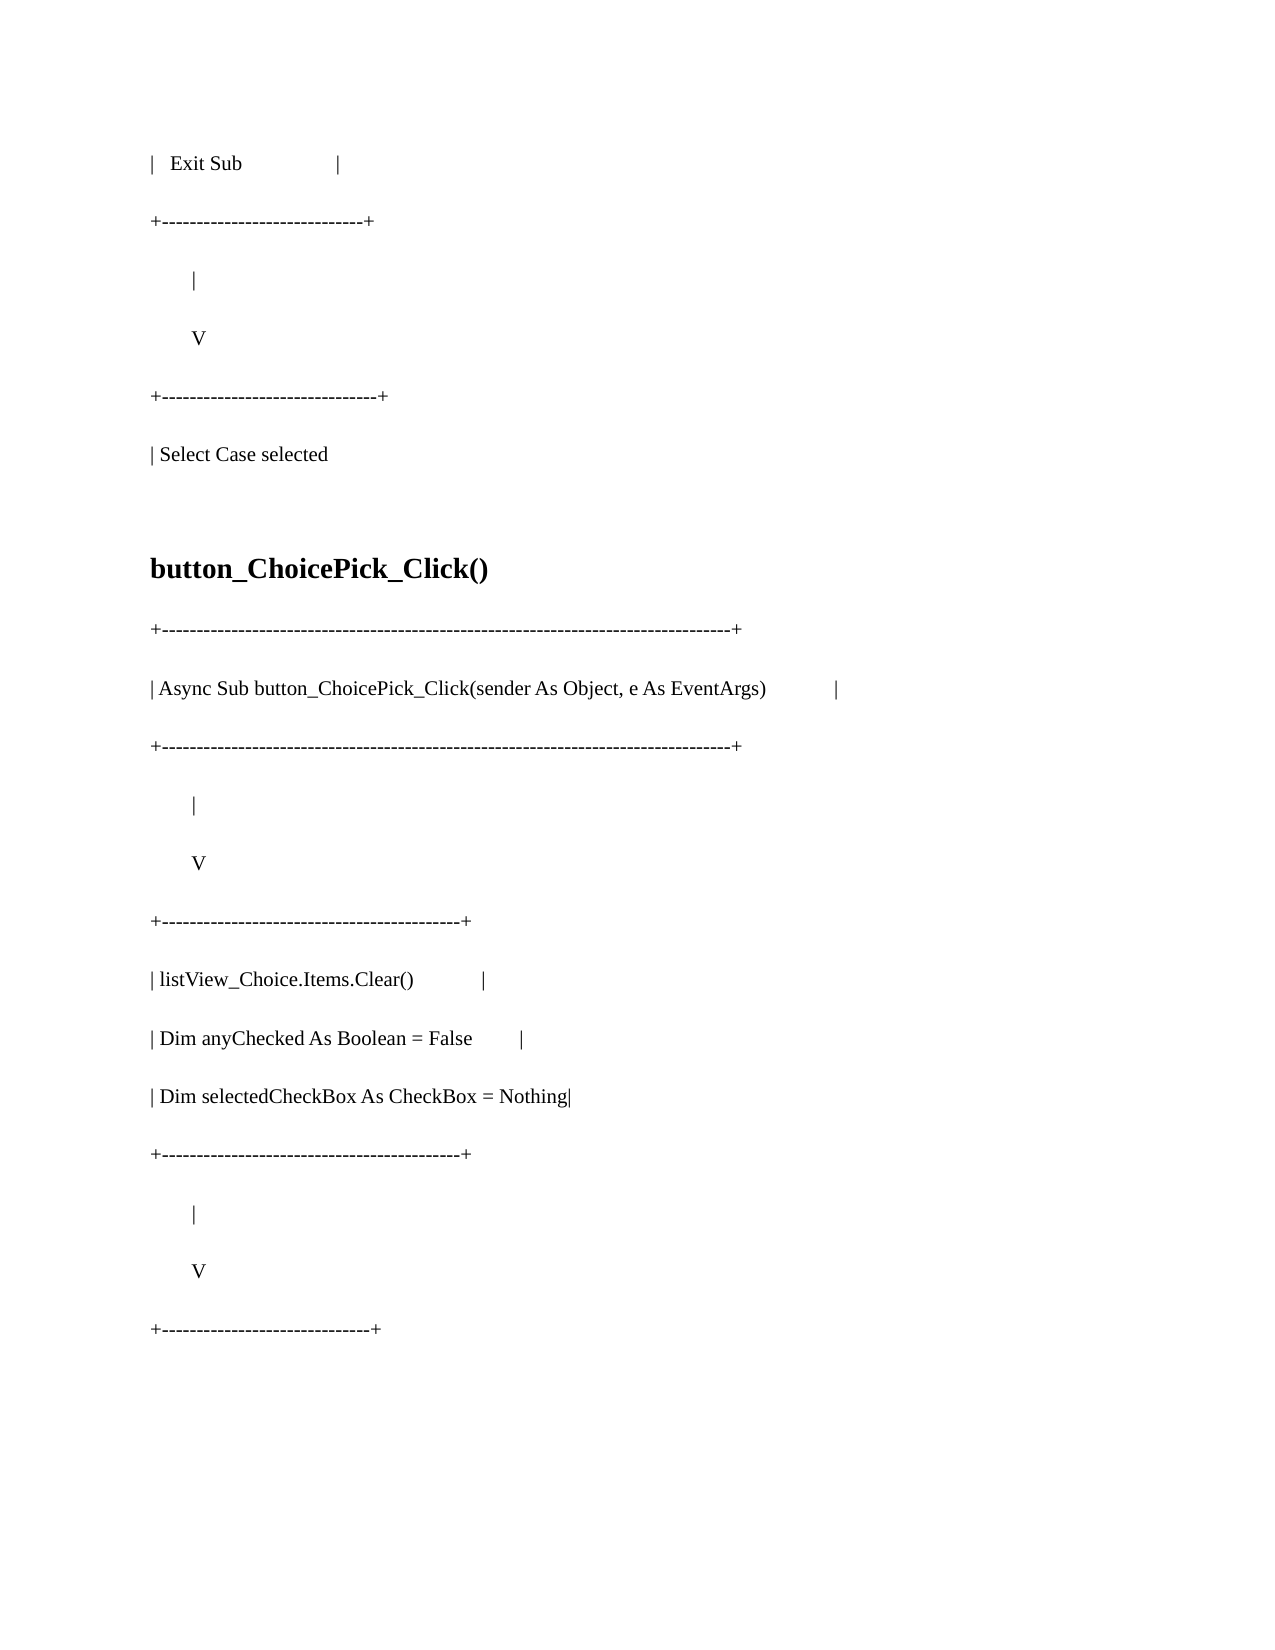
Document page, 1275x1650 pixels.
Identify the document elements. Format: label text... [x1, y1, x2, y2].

text | Async Sub button_ChoicePick_Click(sender As Object, e As EventArgs) | [150, 675, 1125, 700]
text V [150, 325, 1125, 350]
text | [150, 267, 1125, 292]
text V [150, 850, 1125, 875]
text +-----------------------------+ [150, 208, 1125, 233]
text +-------------------------------+ [150, 383, 1125, 408]
text V [150, 1258, 1125, 1283]
text +-------------------------------------------+ [150, 1142, 1125, 1167]
text | [150, 792, 1125, 817]
text | Select Case selected [150, 442, 1125, 467]
text | [150, 1200, 1125, 1225]
text | Exit Sub | [150, 150, 1125, 175]
text | Dim selectedCheckBox As CheckBox = Nothing| [150, 1083, 1125, 1108]
text | Dim anyChecked As Boolean = False | [150, 1025, 1125, 1050]
text button_ChoicePick_Click() [150, 558, 476, 583]
text | listView_Choice.Items.Clear() | [150, 967, 1125, 992]
text +-------------------------------------------+ [150, 908, 1125, 933]
text +----------------------------------------------------------------------------------+ [150, 617, 1125, 642]
text button_ChoicePick_Click() [480, 558, 1125, 583]
text +------------------------------+ [150, 1317, 1125, 1342]
text +----------------------------------------------------------------------------------+ [150, 733, 1125, 758]
